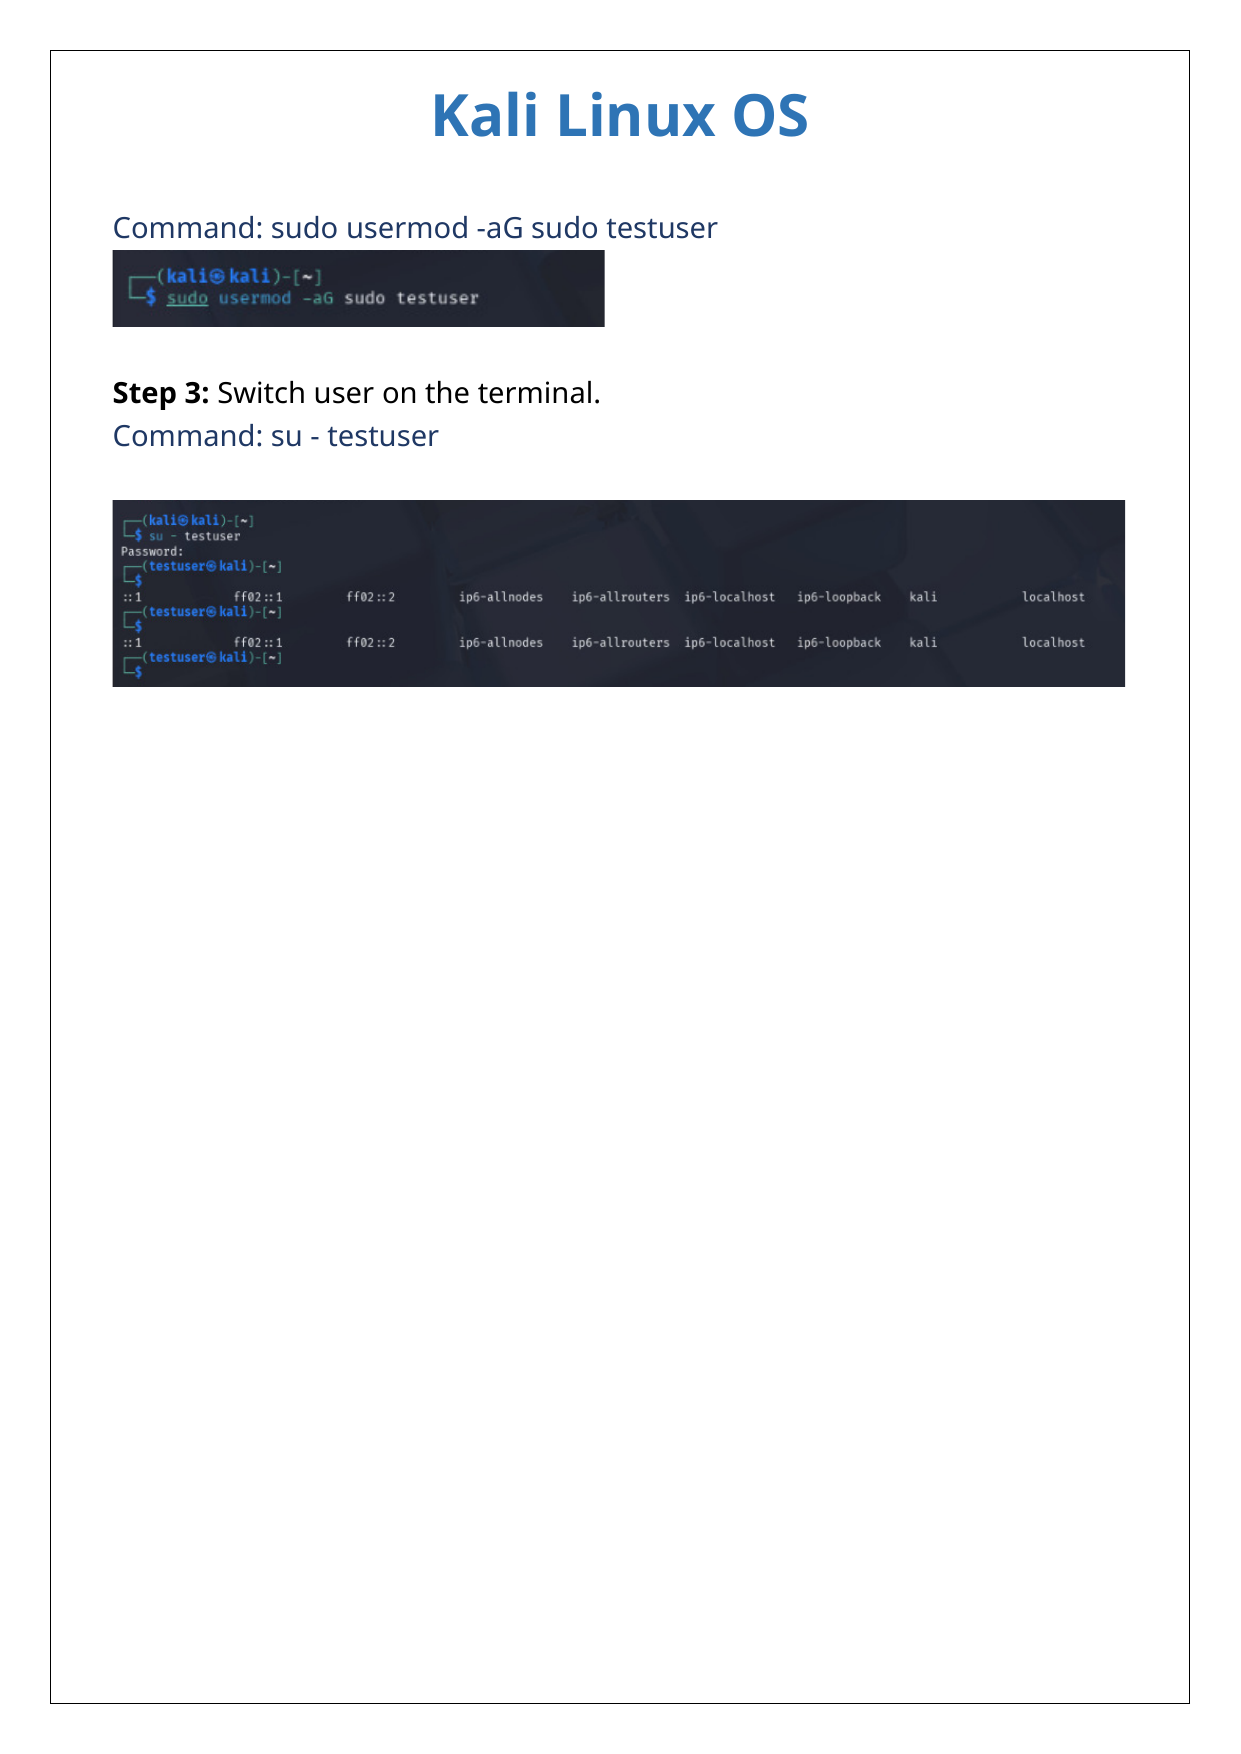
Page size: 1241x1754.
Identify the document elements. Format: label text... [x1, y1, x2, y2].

list Command: sudo usermod -aG sudo testuser [112, 207, 1165, 247]
picture [112, 500, 1125, 687]
list Command: su - testuser [112, 415, 1165, 455]
list Step 3: Switch user on the terminal. [112, 372, 1165, 412]
picture [112, 250, 605, 327]
